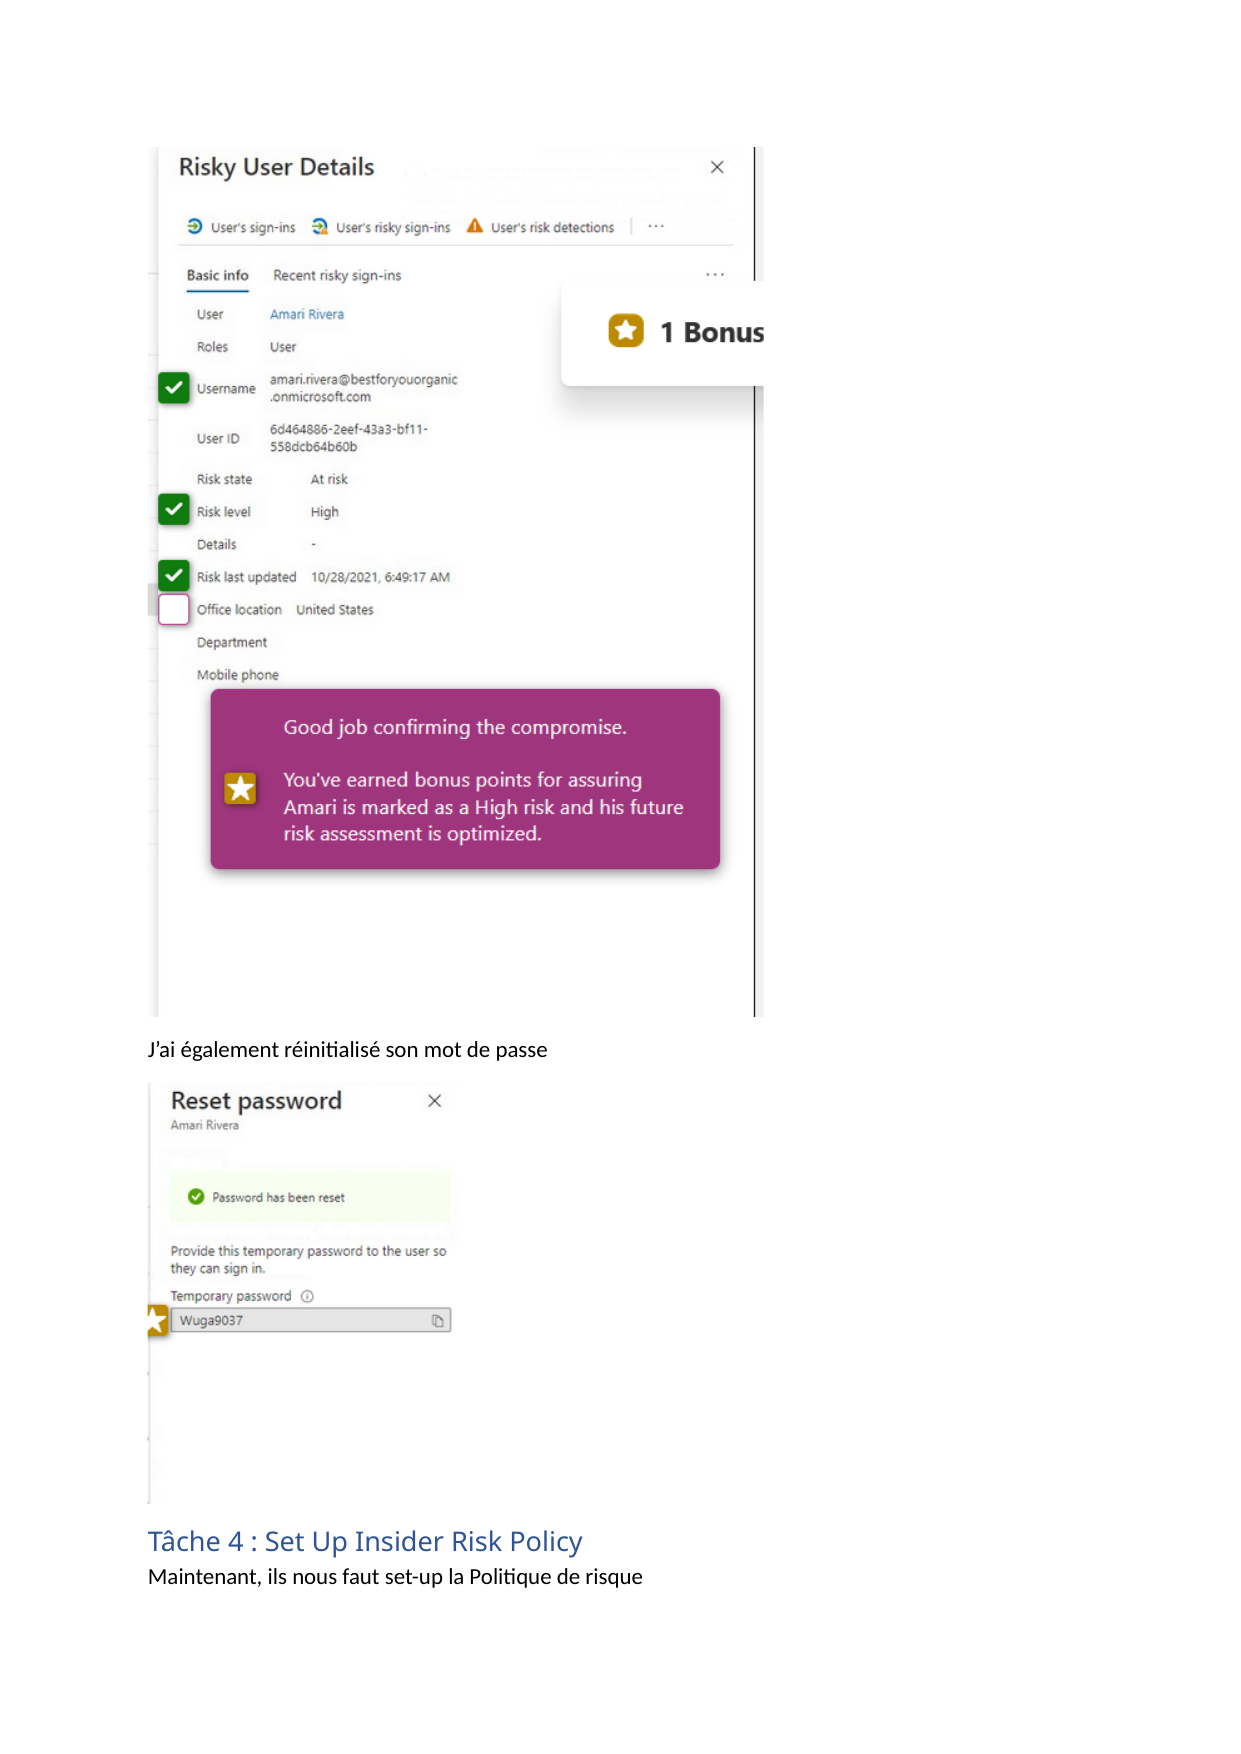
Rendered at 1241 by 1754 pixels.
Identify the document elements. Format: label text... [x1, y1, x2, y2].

picture [147, 1082, 464, 1504]
subtitle Tâche 4 : Set Up Insider Risk Policy [148, 1522, 1093, 1559]
text Maintenant, ils nous faut set-up la Politique de risque [148, 1562, 1093, 1590]
picture [147, 147, 764, 1017]
text J’ai également réinitialisé son mot de passe [148, 1035, 1093, 1063]
